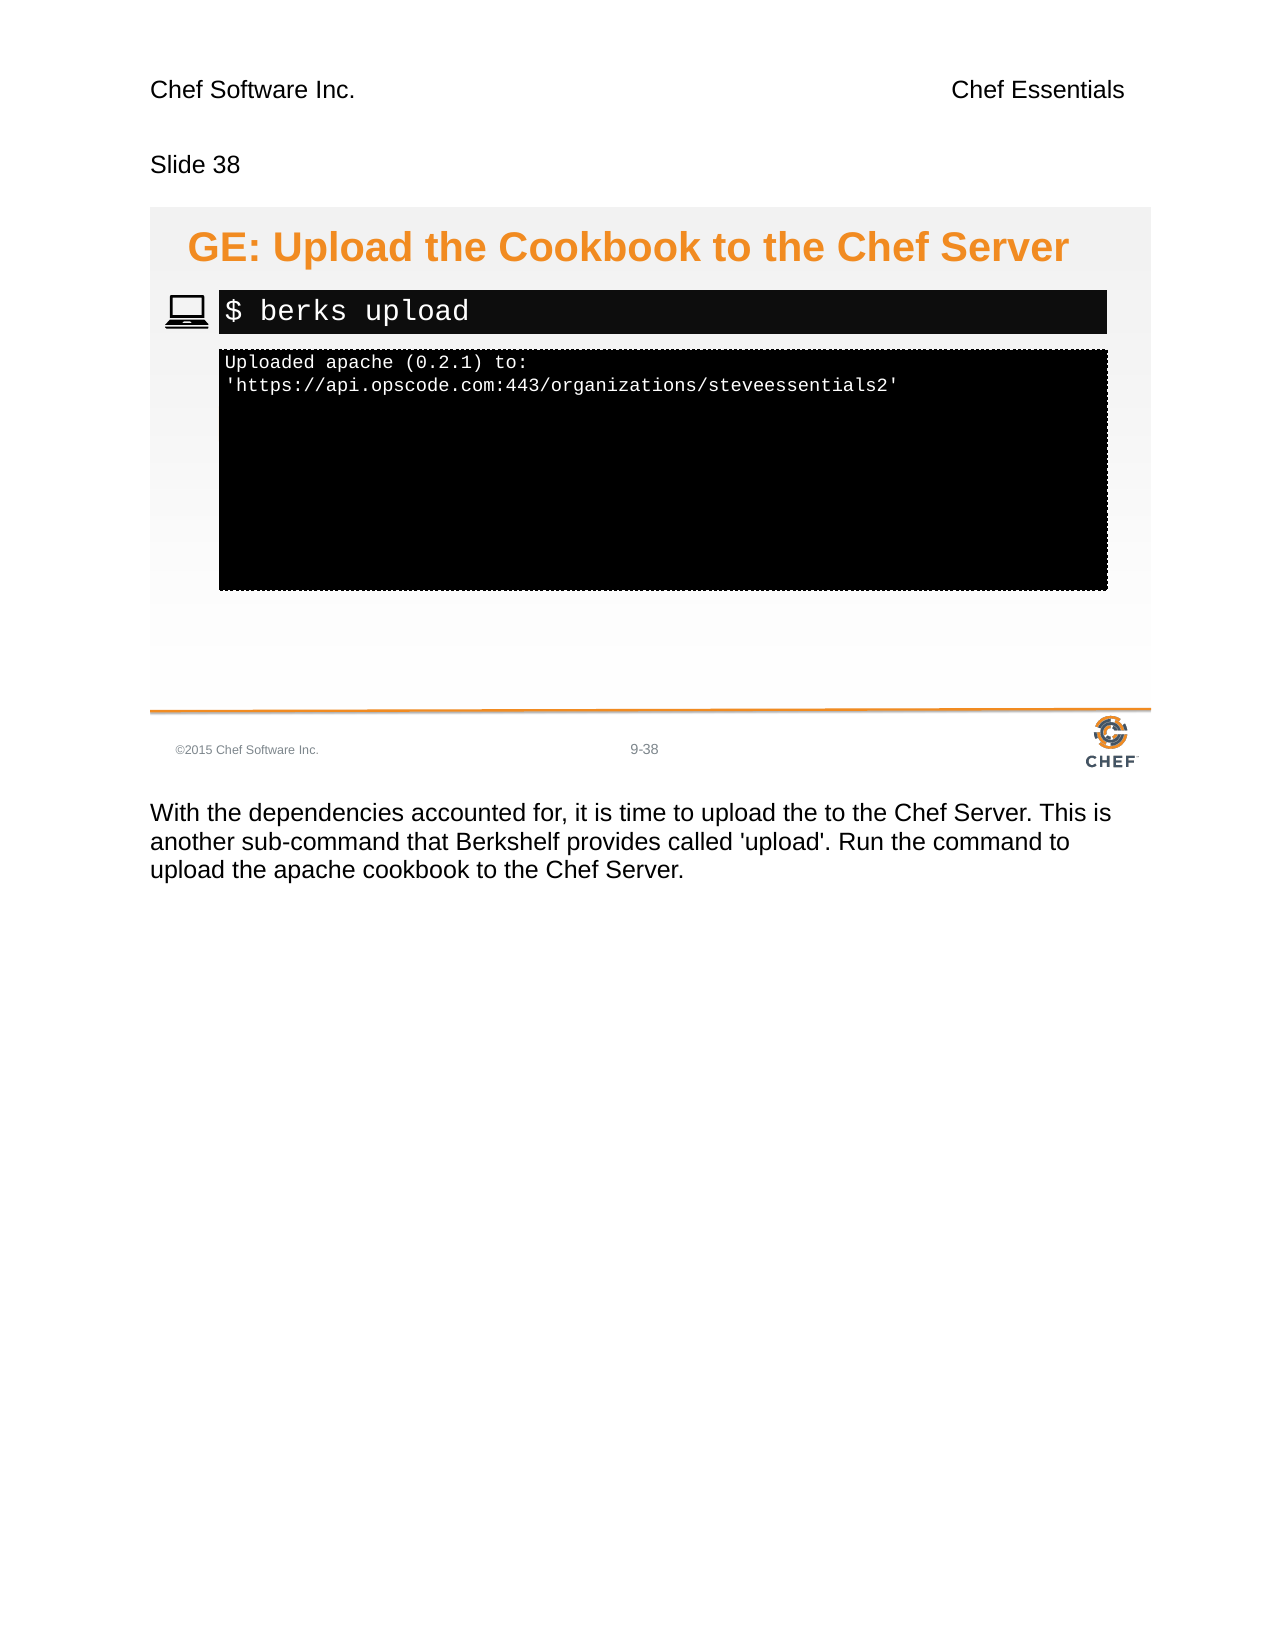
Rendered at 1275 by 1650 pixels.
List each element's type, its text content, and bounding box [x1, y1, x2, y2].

text With the dependencies accounted for, it is time to upload the to the Chef Server. This is another sub-command that Berkshelf provides called 'upload'. Run the command to upload the apache cookbook to the Chef Server. [150, 798, 1125, 884]
text Slide 38 [150, 150, 1125, 179]
